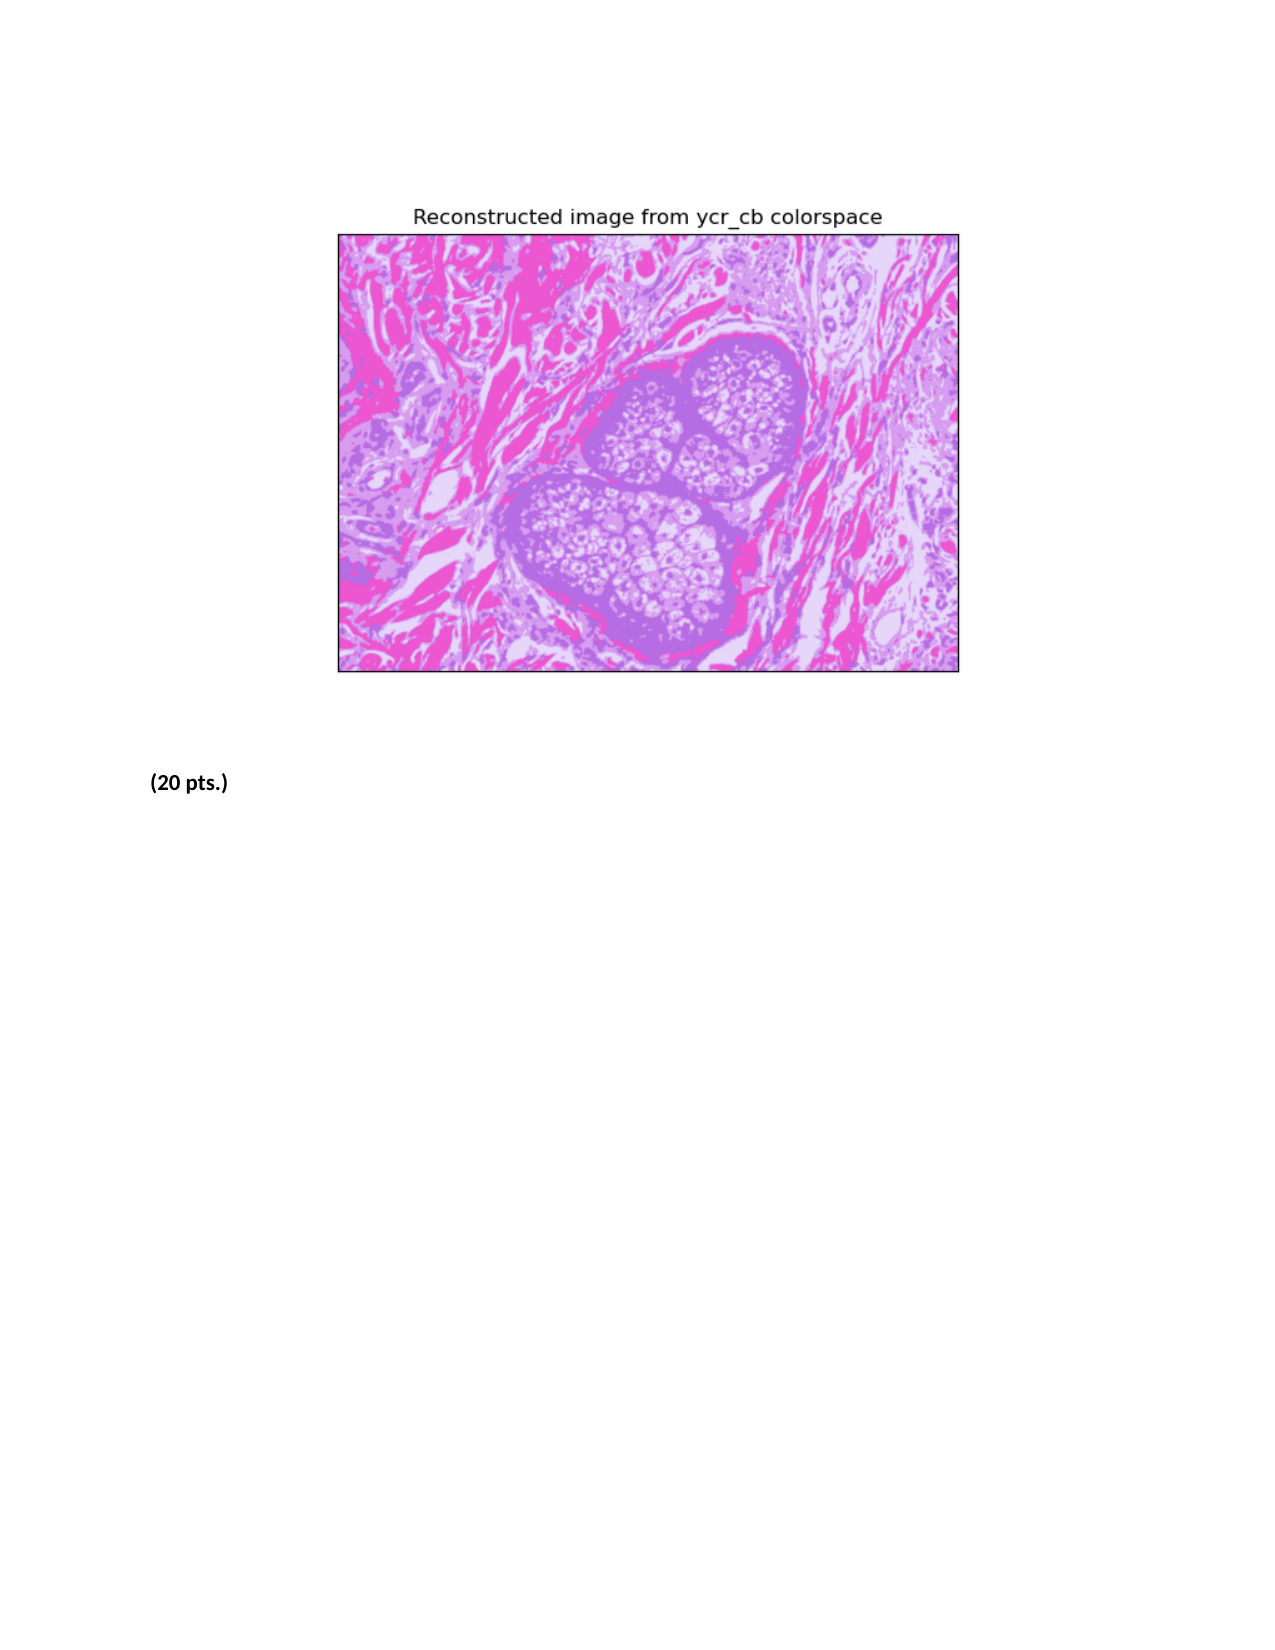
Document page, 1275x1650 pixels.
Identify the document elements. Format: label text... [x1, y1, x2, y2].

picture [238, 150, 1038, 750]
text (20 pts.) [150, 768, 1125, 796]
